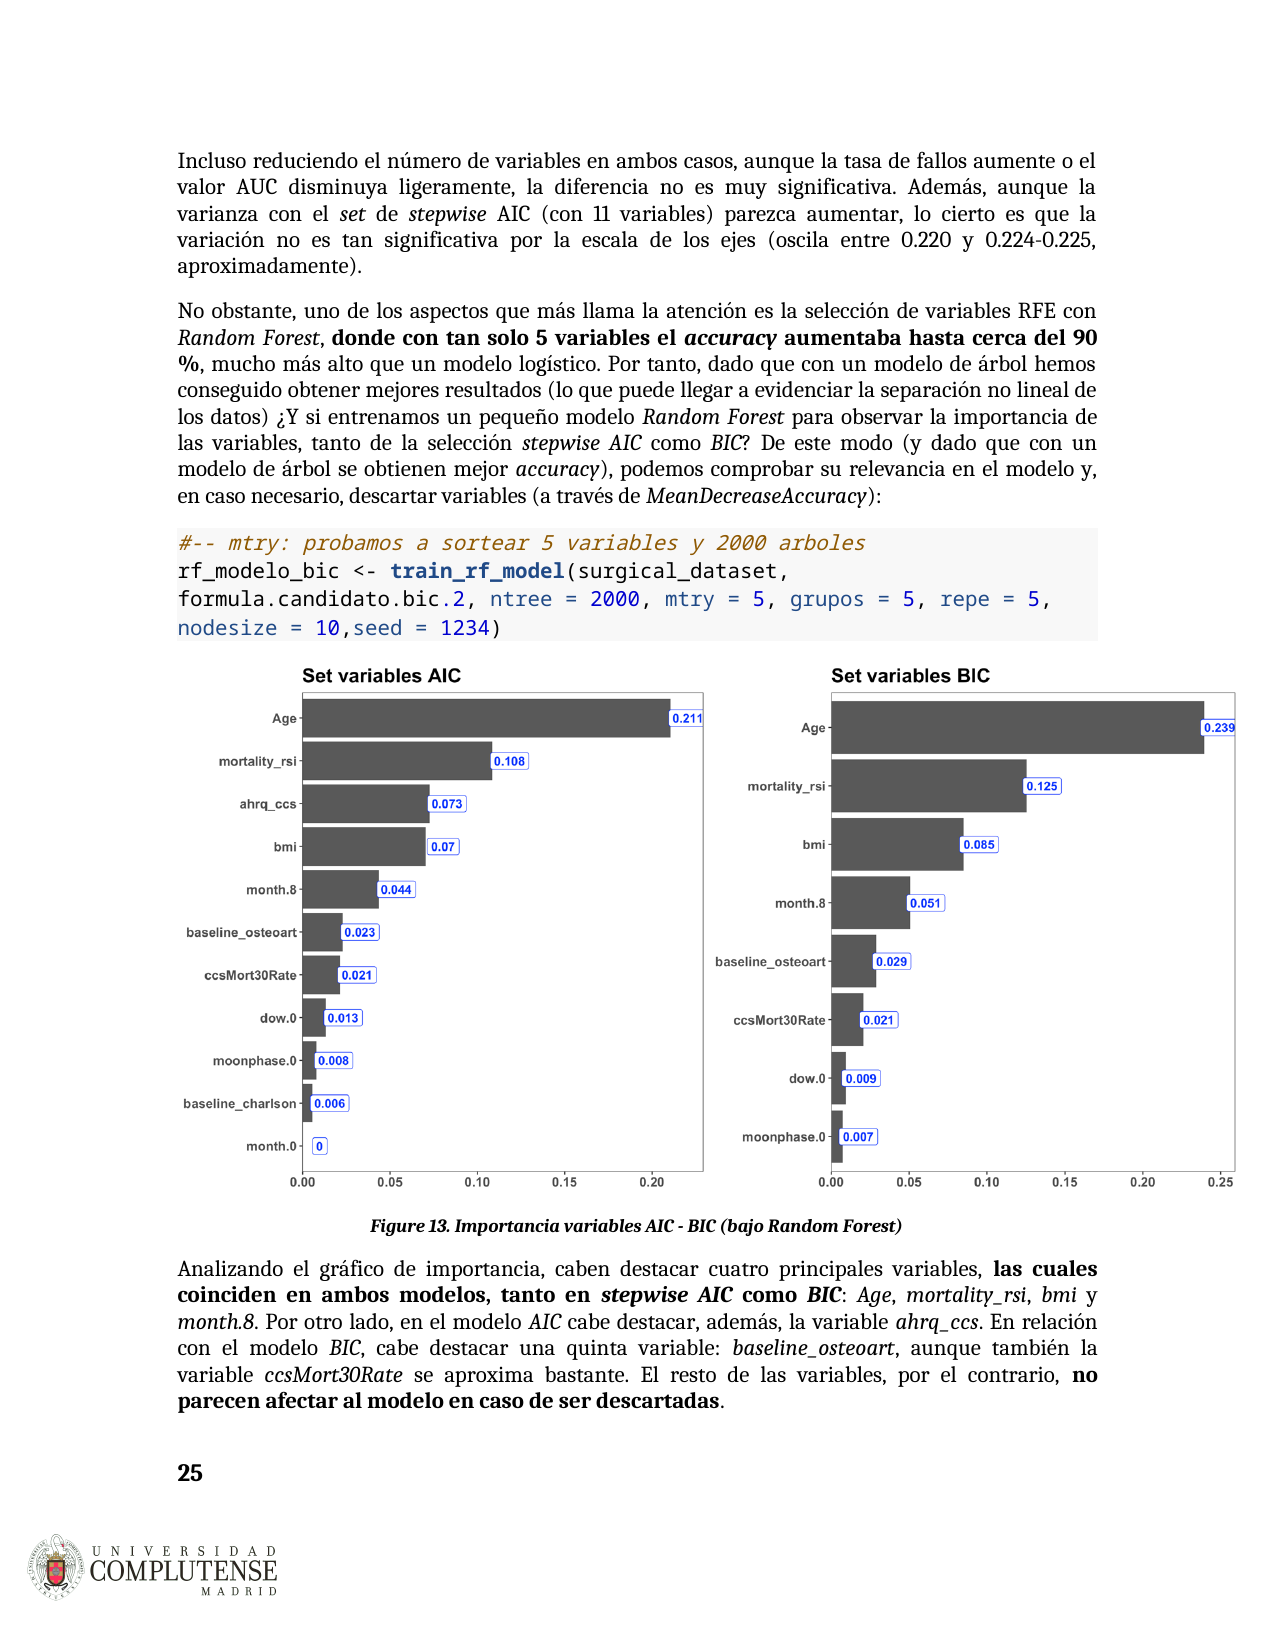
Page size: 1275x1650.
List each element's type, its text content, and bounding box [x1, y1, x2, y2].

text Incluso reduciendo el número de variables en ambos casos, aunque la tasa de fallos aumente o el valor AUC disminuya ligeramente, la diferencia no es muy significativa. Además, aunque la varianza con el set de stepwise AIC (con 11 variables) parezca aumentar, lo cierto es que la variación no es tan significativa por la escala de los ejes (oscila entre 0.220 y 0.224-0.225, aproximadamente). [177, 148, 1098, 279]
picture [177, 662, 1241, 1195]
text No obstante, uno de los aspectos que más llama la atención es la selección de variables RFE con Random Forest, donde con tan solo 5 variables el accuracy aumentaba hasta cerca del 90 %, mucho más alto que un modelo logístico. Por tanto, dado que con un modelo de árbol hemos conseguido obtener mejores resultados (lo que puede llegar a evidenciar la separación no lineal de los datos) ¿Y si entrenamos un pequeño modelo Random Forest para observar la importancia de las variables, tanto de la selección stepwise AIC como BIC? De este modo (y dado que con un modelo de árbol se obtienen mejor accuracy), podemos comprobar su relevancia en el modelo y, en caso necesario, descartar variables (a través de MeanDecreaseAccuracy): [177, 298, 1098, 509]
text #-- mtry: probamos a sortear 5 variables y 2000 arboles rf_modelo_bic <- train_rf_model(surgical_dataset, formula.candidato.bic.2, ntree = 2000, mtry = 5, grupos = 5, repe = 5, nodesize = 10,seed = 1234) [177, 528, 1098, 641]
text Analizando el gráfico de importancia, caben destacar cuatro principales variables, las cuales coinciden en ambos modelos, tanto en stepwise AIC como BIC: Age, mortality_rsi, bmi y month.8. Por otro lado, en el modelo AIC cabe destacar, además, la variable ahrq_ccs. En relación con el modelo BIC, cabe destacar una quinta variable: baseline_osteoart, aunque también la variable ccsMort30Rate se aproxima bastante. El resto de las variables, por el contrario, no parecen afectar al modelo en caso de ser descartadas. [177, 1256, 1098, 1414]
text Figure 13. Importancia variables AIC - BIC (bajo Random Forest) [177, 1216, 1098, 1237]
picture [24, 1496, 280, 1640]
